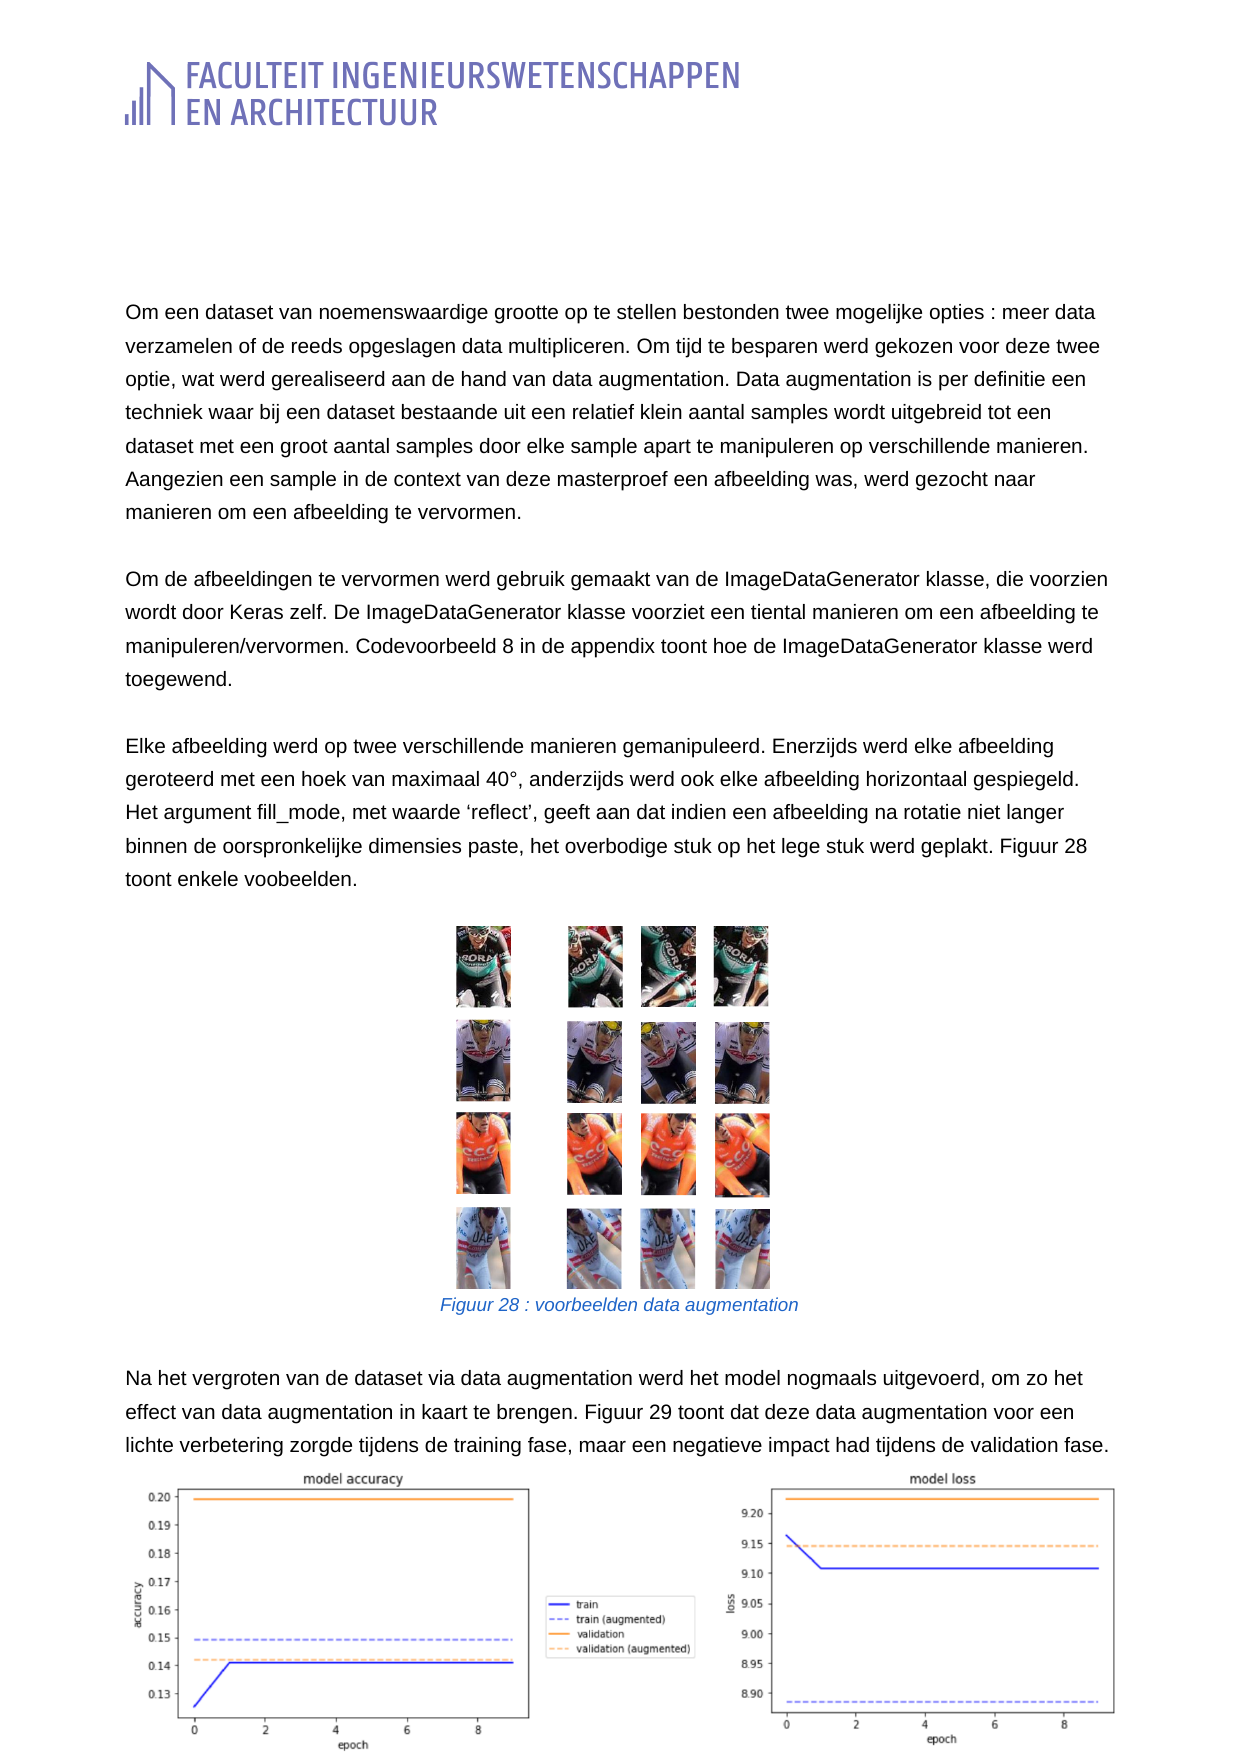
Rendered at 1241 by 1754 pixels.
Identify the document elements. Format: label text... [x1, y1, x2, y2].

picture [718, 1463, 1115, 1754]
text Het argument fill_mode, met waarde ‘reflect’, geeft aan dat indien een afbeelding na rotatie niet langer binnen de oorspronkelijke dimensies paste, het overbodige stuk op het lege stuk werd geplakt. Figuur 28 toont enkele voobeelden. [125, 793, 1115, 893]
text Om een dataset van noemenswaardige grootte op te stellen bestonden twee mogelijke opties : meer data verzamelen of de reeds opgeslagen data multipliceren. Om tijd te besparen werd gekozen voor deze twee optie, wat werd gerealiseerd aan de hand van data augmentation. Data augmentation is per definitie een techniek waar bij een dataset bestaande uit een relatief klein aantal samples wordt uitgebreid tot een dataset met een groot aantal samples door elke sample apart te manipuleren op verschillende manieren. [125, 293, 1115, 460]
text Elke afbeelding werd op twee verschillende manieren gemanipuleerd. Enerzijds werd elke afbeelding geroteerd met een hoek van maximaal 40°, anderzijds werd ook elke afbeelding horizontaal gespiegeld. [125, 726, 1115, 793]
picture [62, 0, 815, 188]
text Aangezien een sample in de context van deze masterproef een afbeelding was, werd gezocht naar manieren om een afbeelding te vervormen. [125, 460, 1115, 526]
picture [456, 926, 774, 1289]
text Om de afbeeldingen te vervormen werd gebruik gemaakt van de ImageDataGenerator klasse, die voorzien wordt door Keras zelf. De ImageDataGenerator klasse voorziet een tiental manieren om een afbeelding te manipuleren/vervormen. Codevoorbeeld 8 in de appendix toont hoe de ImageDataGenerator klasse werd toegewend. [125, 560, 1115, 693]
picture [544, 1587, 696, 1664]
picture [64, 1467, 532, 1754]
